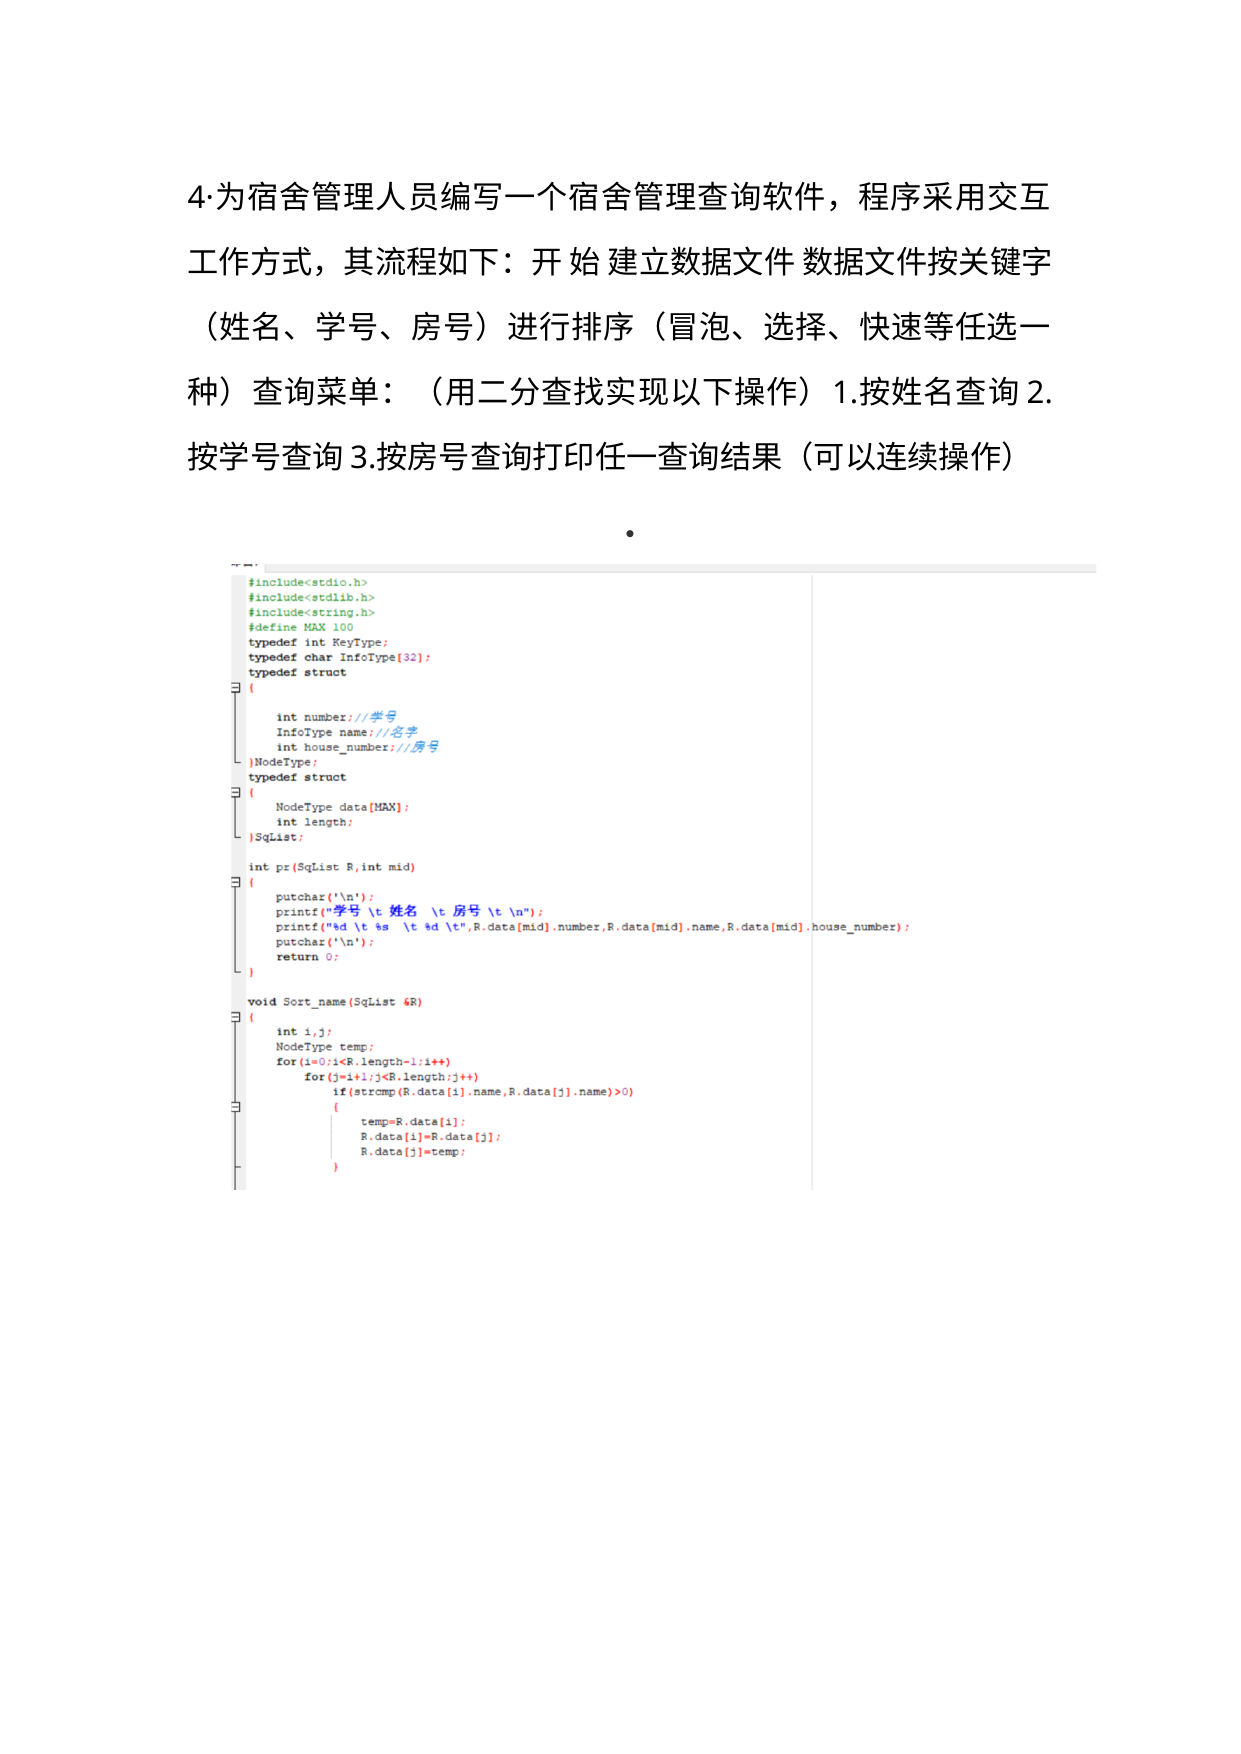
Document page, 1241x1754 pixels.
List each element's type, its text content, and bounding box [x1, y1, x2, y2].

subtitle 4·为宿舍管理人员编写一个宿舍管理查询软件，程序采用交互工作方式，其流程如下：开 始 建立数据文件 数据文件按关键字（姓名、学号、房号）进行排序（冒泡、选择、快速等任选一种）查询菜单：（用二分查找实现以下操作）1.按姓名查询2.按学号查询3.按房号查询打印任一查询结果（可以连续操作） [187, 162, 1053, 487]
picture [231, 564, 1097, 1190]
